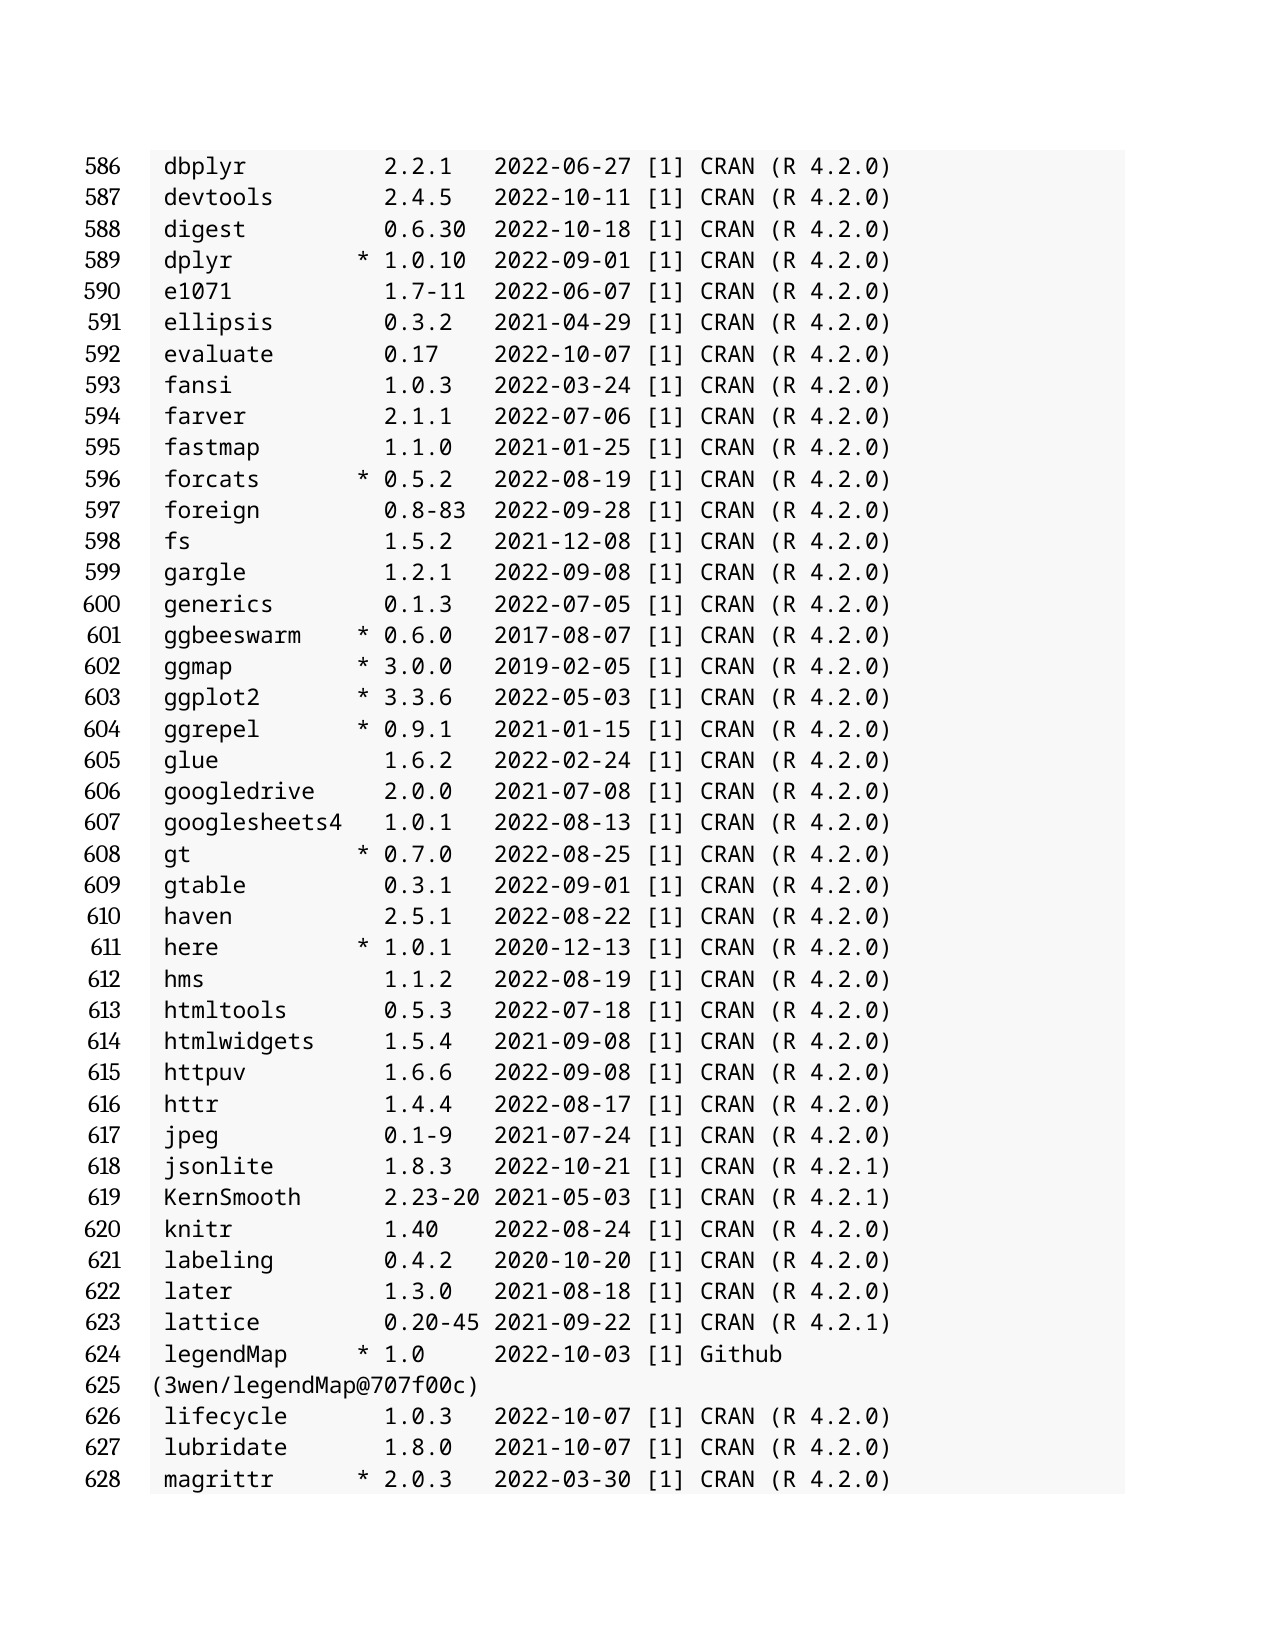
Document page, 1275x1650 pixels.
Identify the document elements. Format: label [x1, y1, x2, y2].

text [150, 150, 1125, 1494]
